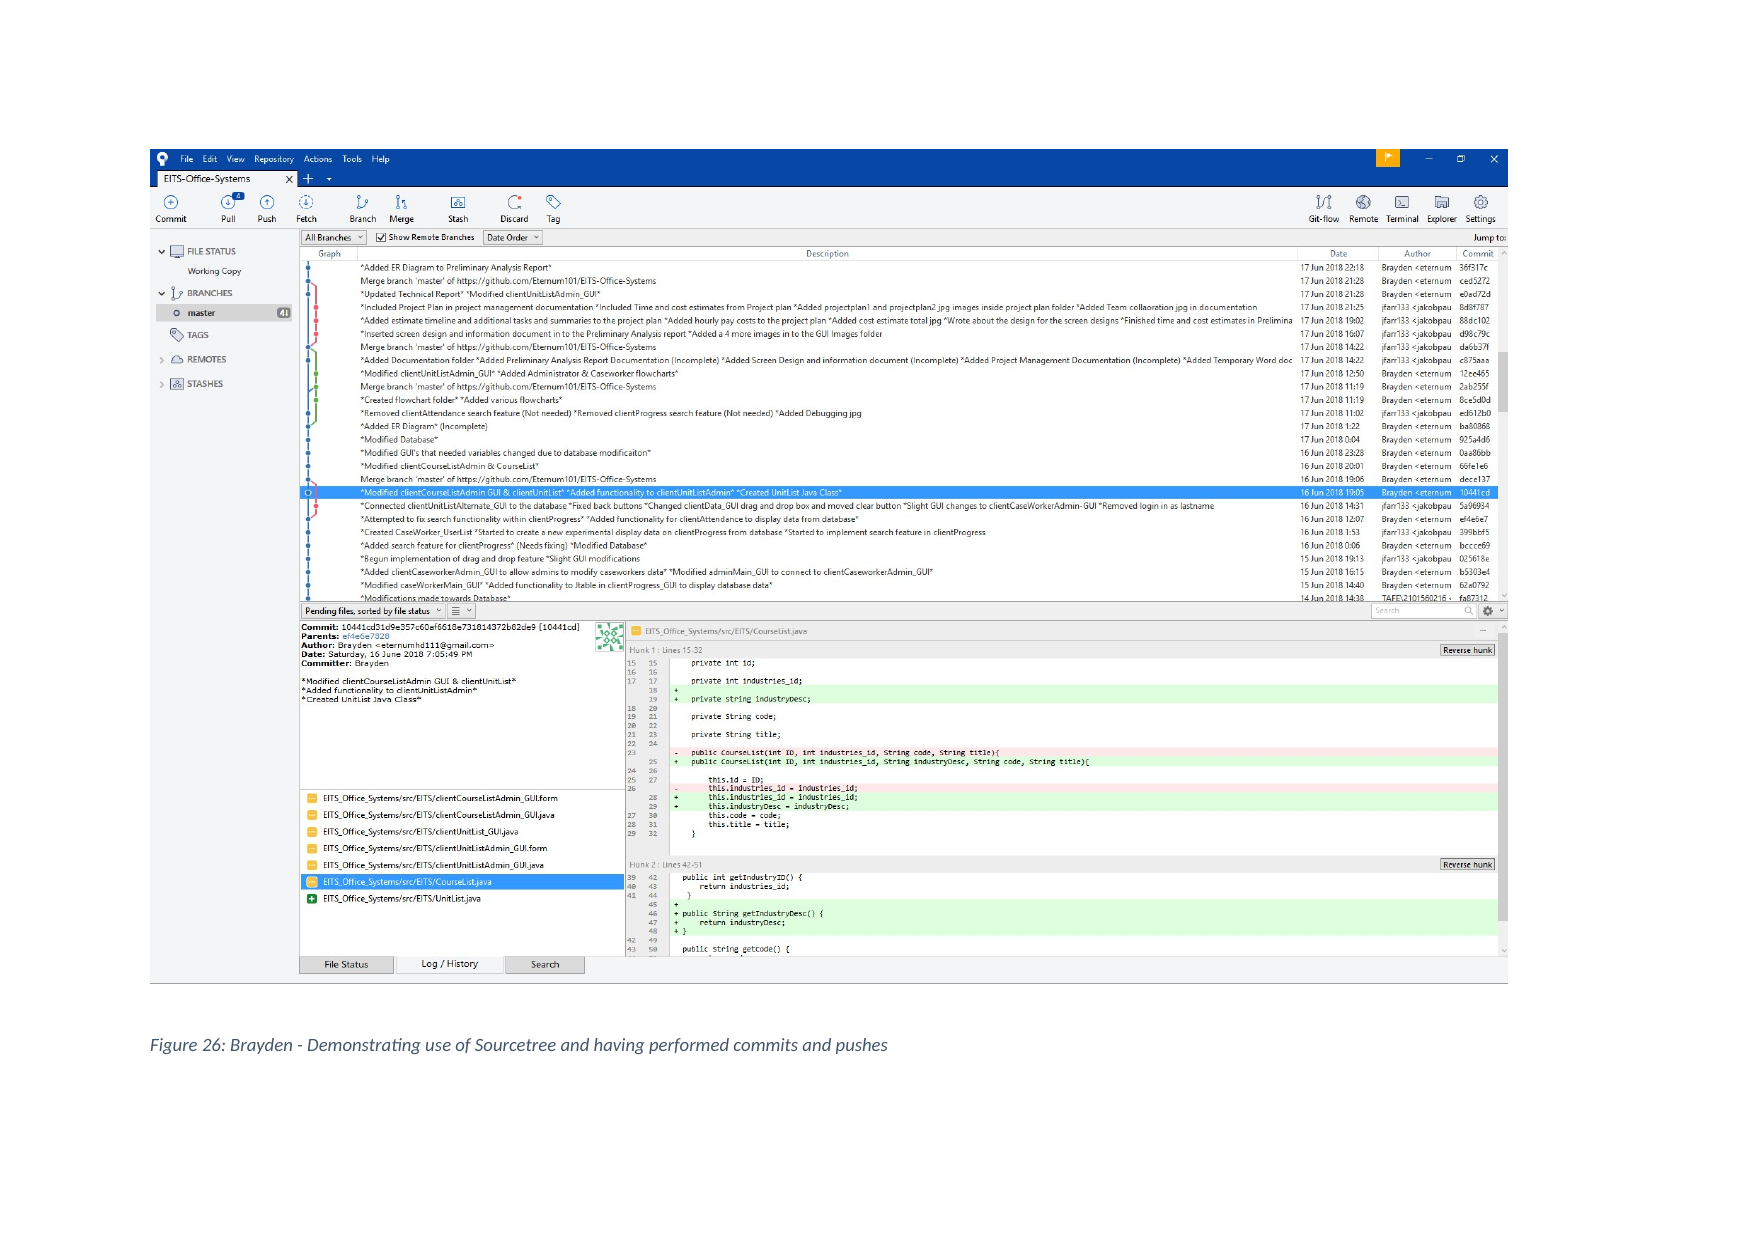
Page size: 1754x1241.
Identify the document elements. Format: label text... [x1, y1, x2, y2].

picture [150, 149, 1508, 984]
